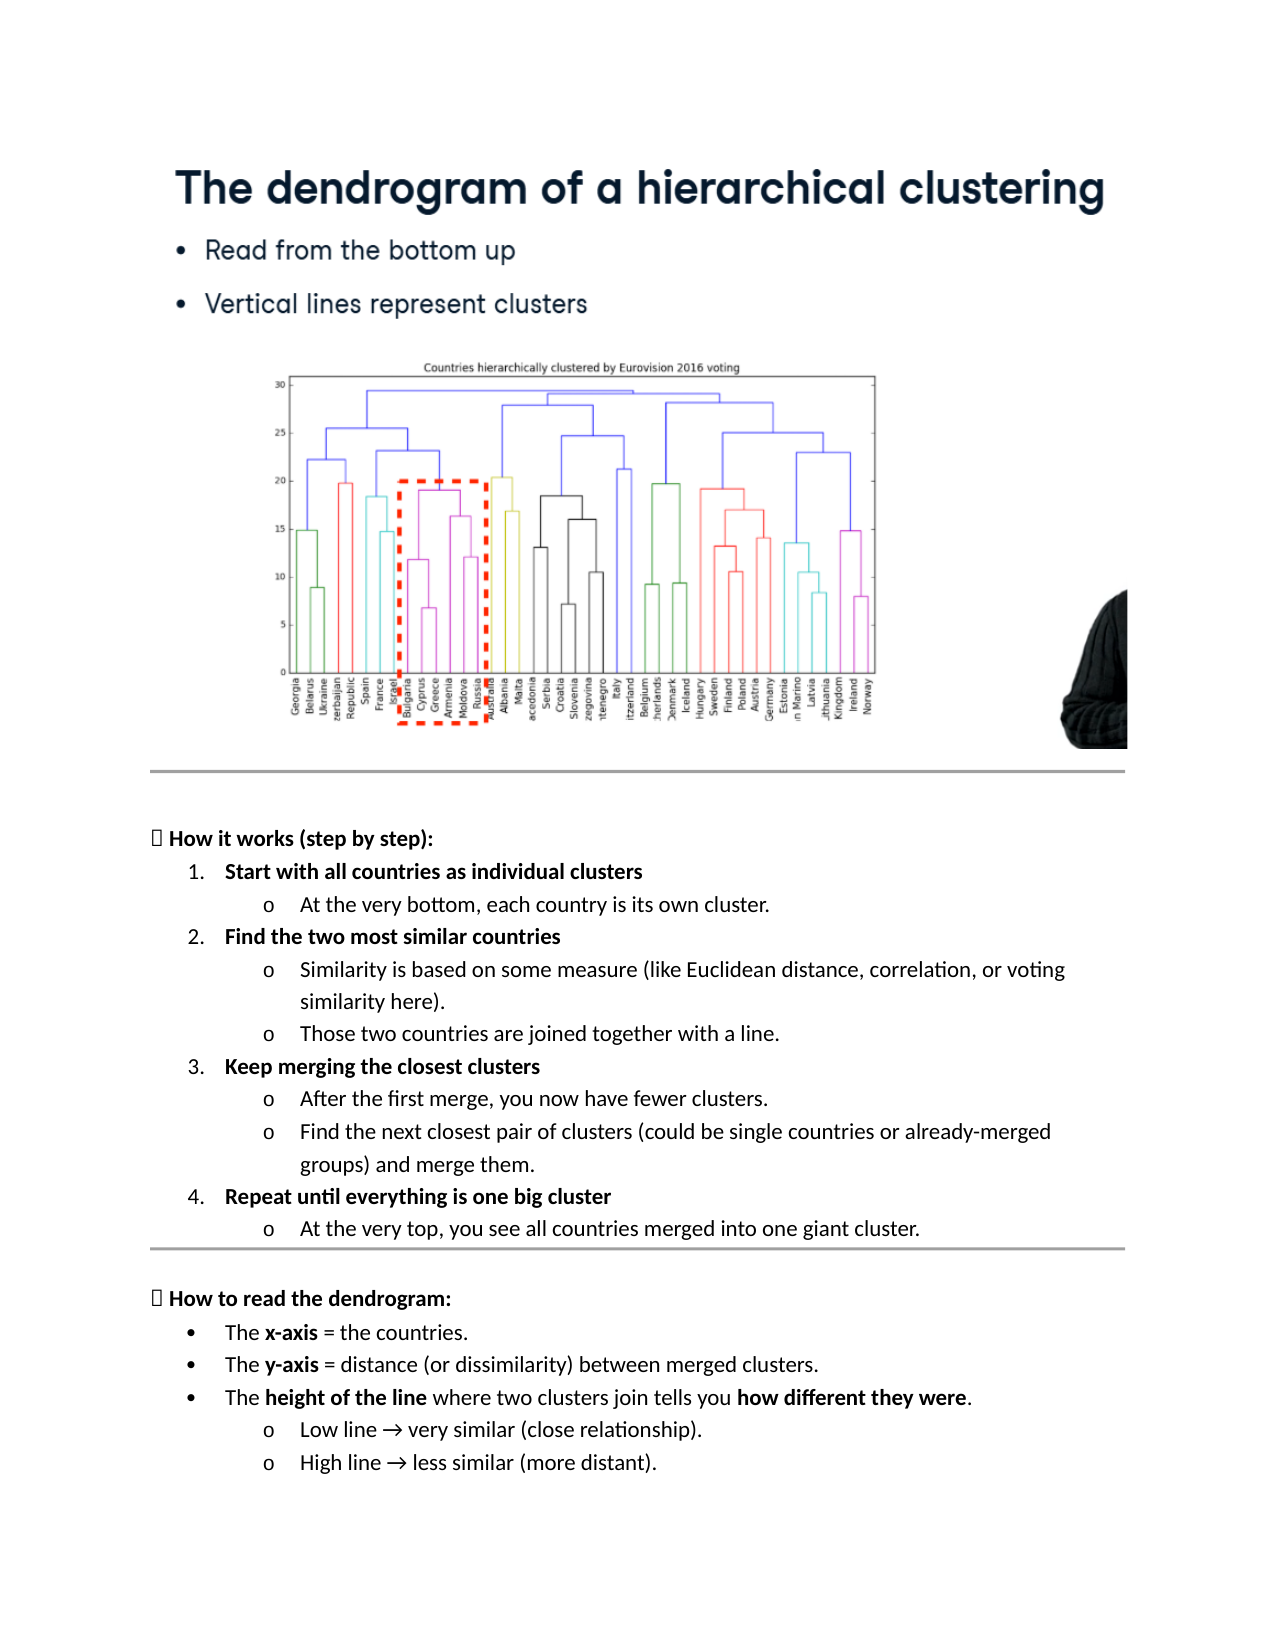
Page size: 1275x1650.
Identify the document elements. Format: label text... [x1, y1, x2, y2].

list Repeat until everything is one big cluster [187, 1182, 1125, 1210]
list At the very bottom, each country is its own cluster. [262, 890, 1125, 918]
list Low line → very similar (close relationship). [262, 1415, 1125, 1443]
list Start with all countries as individual clusters [187, 857, 1125, 886]
list Keep merging the closest clusters [187, 1052, 1125, 1080]
list After the first merge, you now have fewer clusters. [262, 1084, 1125, 1113]
list The y-axis = distance (or dissimilarity) between merged clusters. [187, 1350, 1125, 1378]
picture [150, 150, 1128, 749]
list The height of the line where two clusters join tells you how different they were. [187, 1383, 1125, 1411]
list The x-axis = the countries. [187, 1318, 1125, 1346]
list At the very top, you see all countries merged into one giant cluster. [262, 1214, 1125, 1243]
text 🔹 How it works (step by step): [150, 822, 1125, 853]
list Find the two most similar countries [187, 922, 1125, 951]
list Those two countries are joined together with a line. [262, 1019, 1125, 1048]
list Similarity is based on some measure (like Euclidean distance, correlation, or voting similarity here). [262, 955, 1125, 1015]
text 🔹 How to read the dendrogram: [150, 1282, 1125, 1313]
list Find the next closest pair of clusters (could be single countries or already-merged groups) and merge them. [262, 1117, 1125, 1178]
list High line → less similar (more distant). [262, 1448, 1125, 1476]
